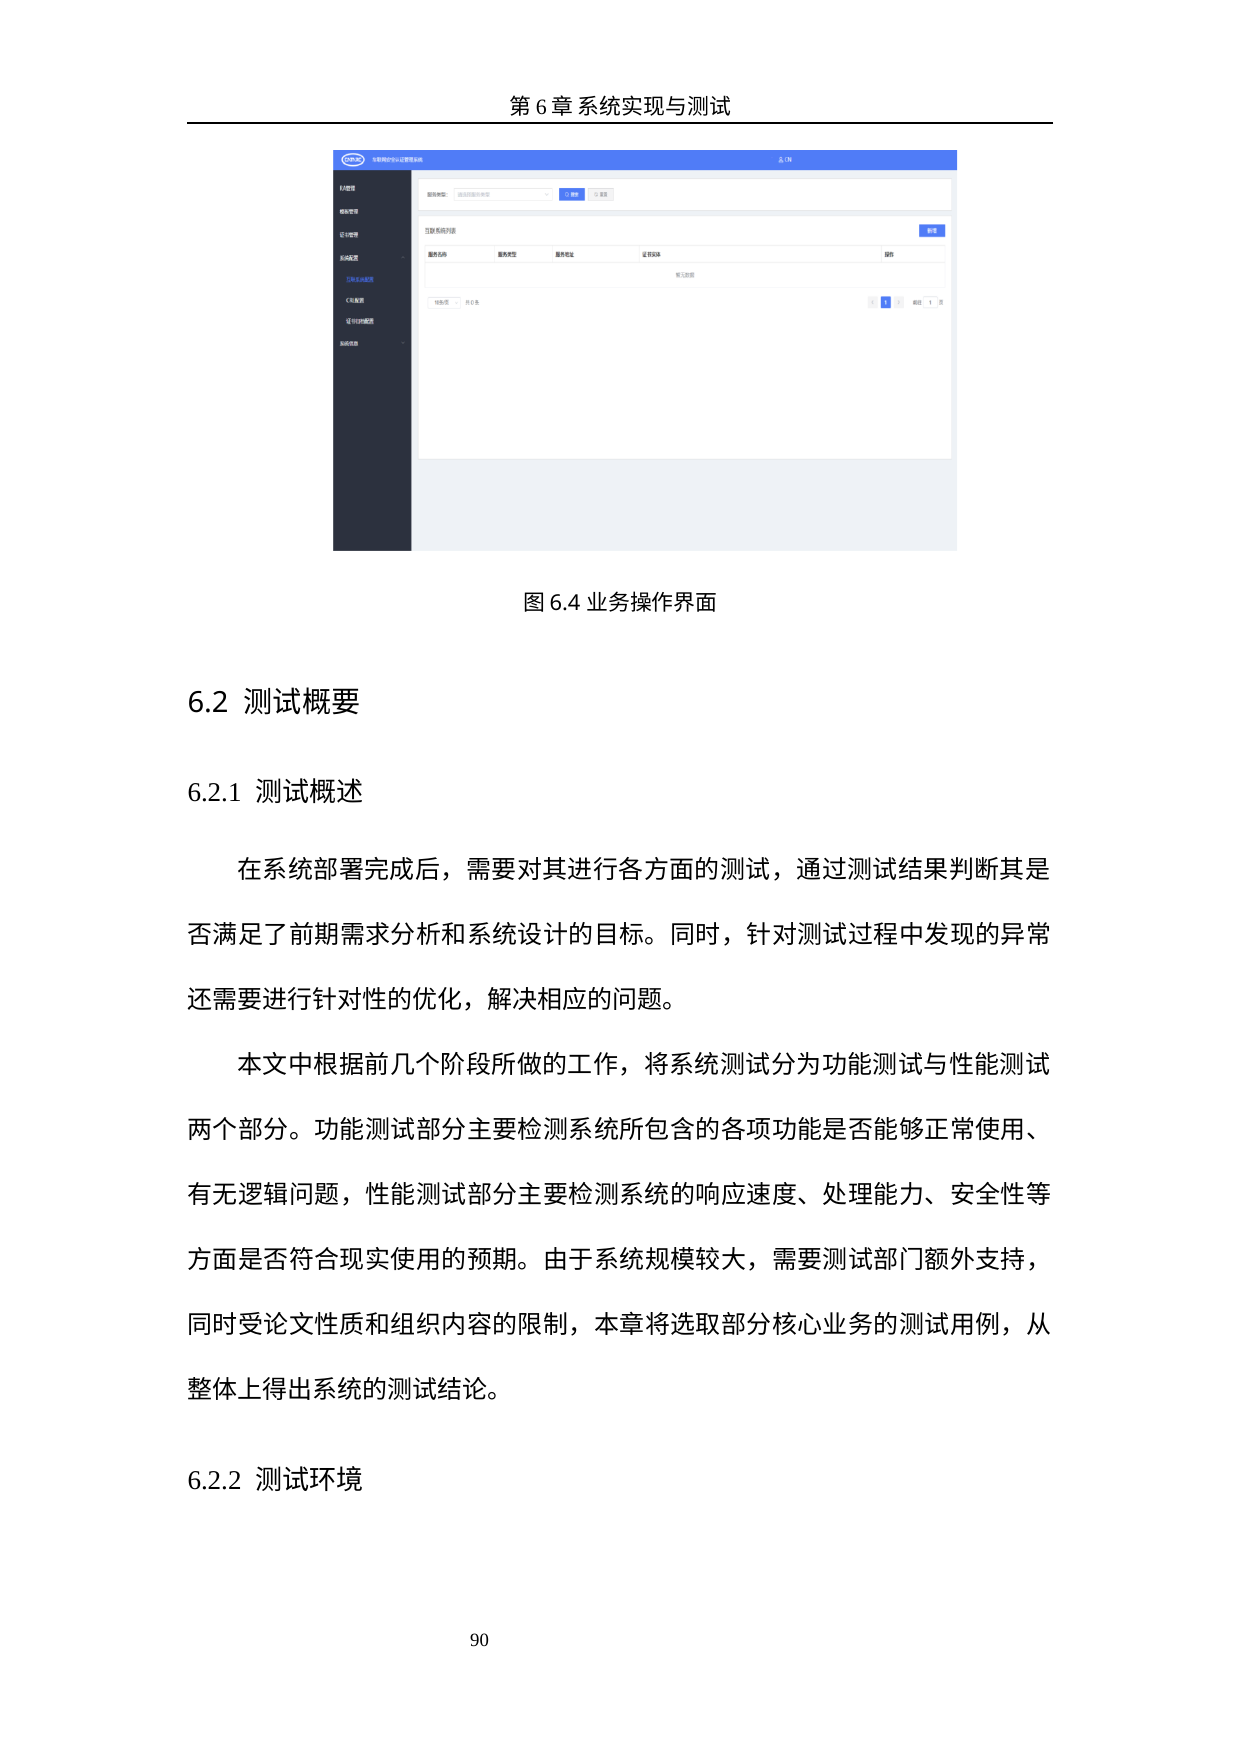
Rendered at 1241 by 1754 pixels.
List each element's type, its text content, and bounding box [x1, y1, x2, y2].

text 6.2 测试概要 [187, 667, 1053, 732]
text 本文中根据前几个阶段所做的工作，将系统测试分为功能测试与性能测试两个部分。功能测试部分主要检测系统所包含的各项功能是否能够正常使用、有无逻辑问题，性能测试部分主要检测系统的响应速度、处理能力、安全性等方面是否符合现实使用的预期。由于系统规模较大，需要测试部门额外支持，同时受论文性质和组织内容的限制，本章将选取部分核心业务的测试用例，从整体上得出系统的测试结论。 [187, 1030, 1053, 1420]
text 6.2.2 测试环境 [187, 1445, 1053, 1510]
picture [333, 150, 958, 551]
text 6.2.1 测试概述 [187, 757, 1053, 822]
text 在系统部署完成后，需要对其进行各方面的测试，通过测试结果判断其是否满足了前期需求分析和系统设计的目标。同时，针对测试过程中发现的异常，还需要进行针对性的优化，解决相应的问题。 [187, 835, 1053, 1030]
text 图6.4 业务操作界面 [187, 585, 1053, 617]
